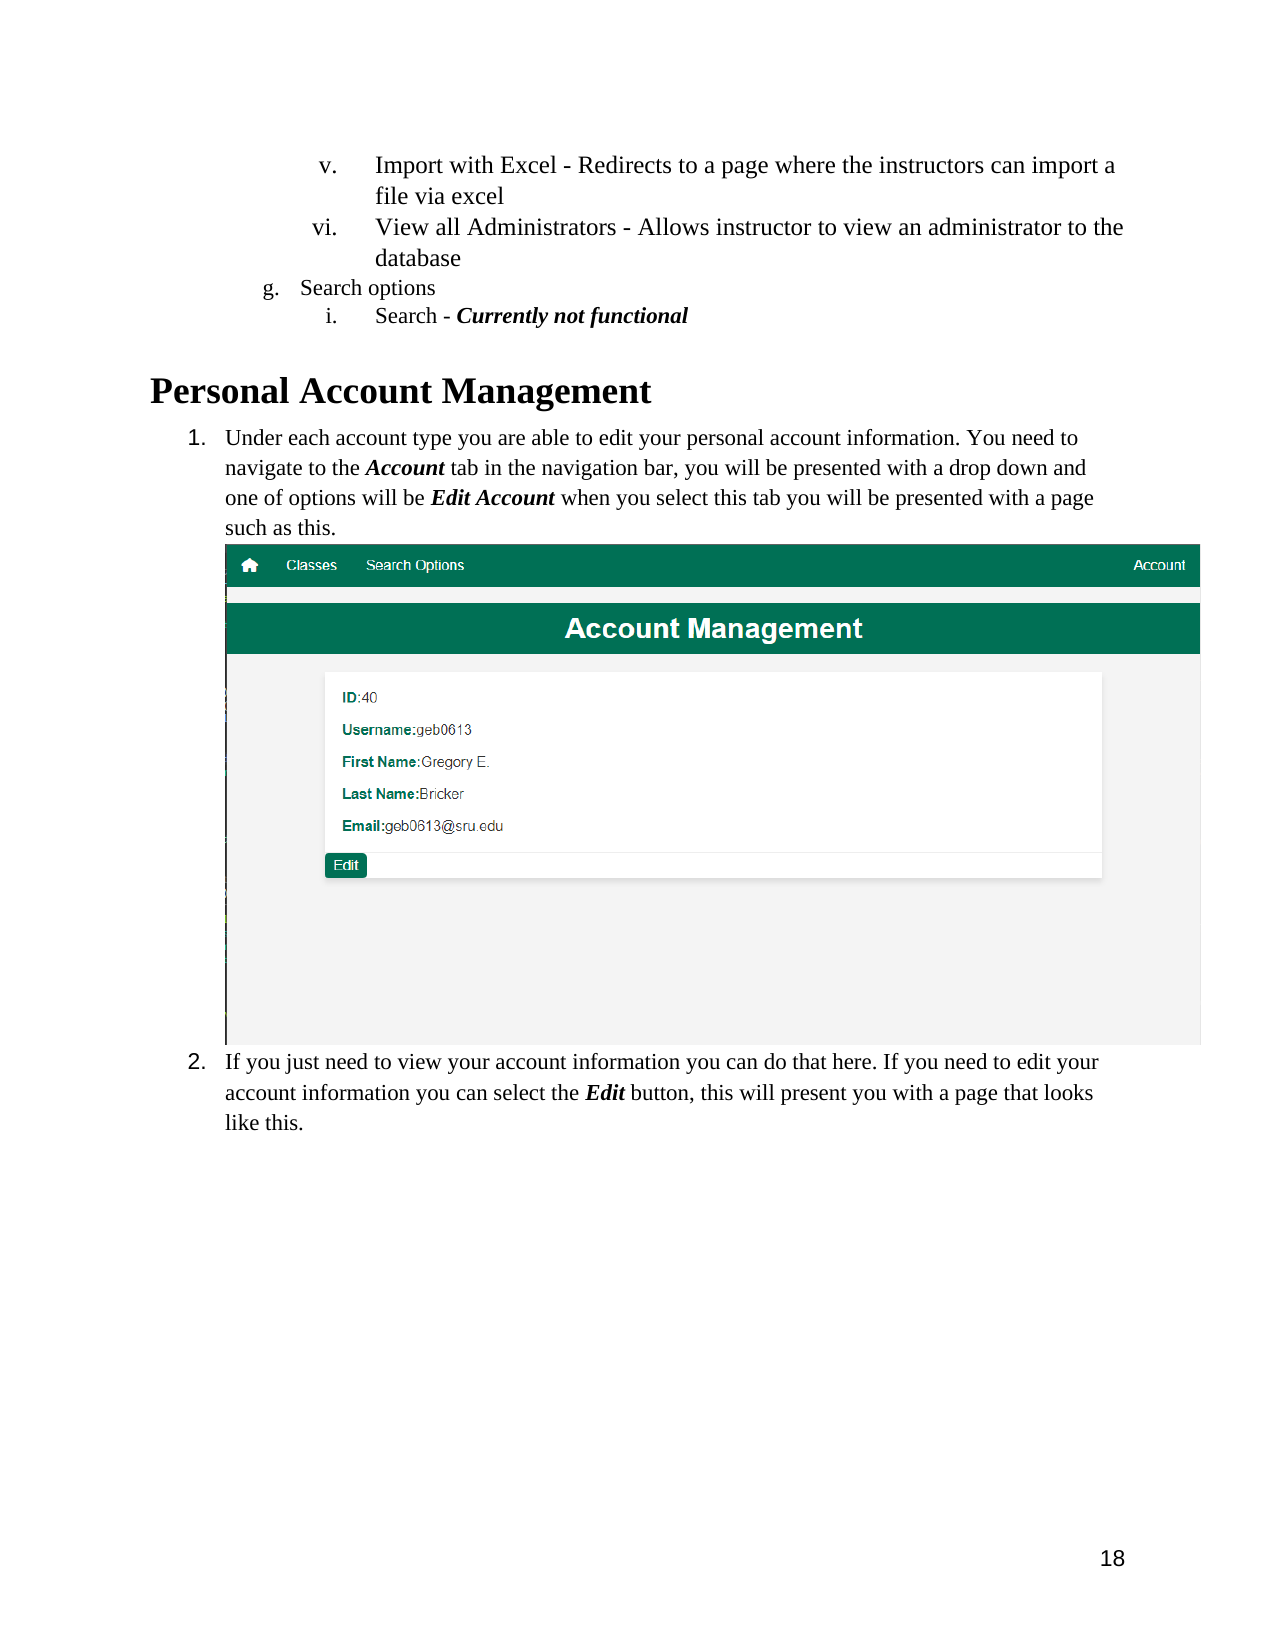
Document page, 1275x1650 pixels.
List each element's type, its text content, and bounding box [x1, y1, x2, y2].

subtitle Personal Account Management [150, 368, 1125, 412]
list View all Administrators - Allows instructor to view an administrator to the database [337, 212, 1125, 272]
list Import with Excel - Redirects to a page where the instructors can import a file via excel [337, 150, 1125, 210]
list If you just need to view your account information you can do that here. If you need to edit your account information you can select the Edit button, this will present you with a page that looks like this. [187, 1048, 1125, 1135]
list Search - Currently not functional [337, 303, 1125, 329]
picture [225, 544, 1200, 1045]
list Search options [262, 274, 1125, 301]
